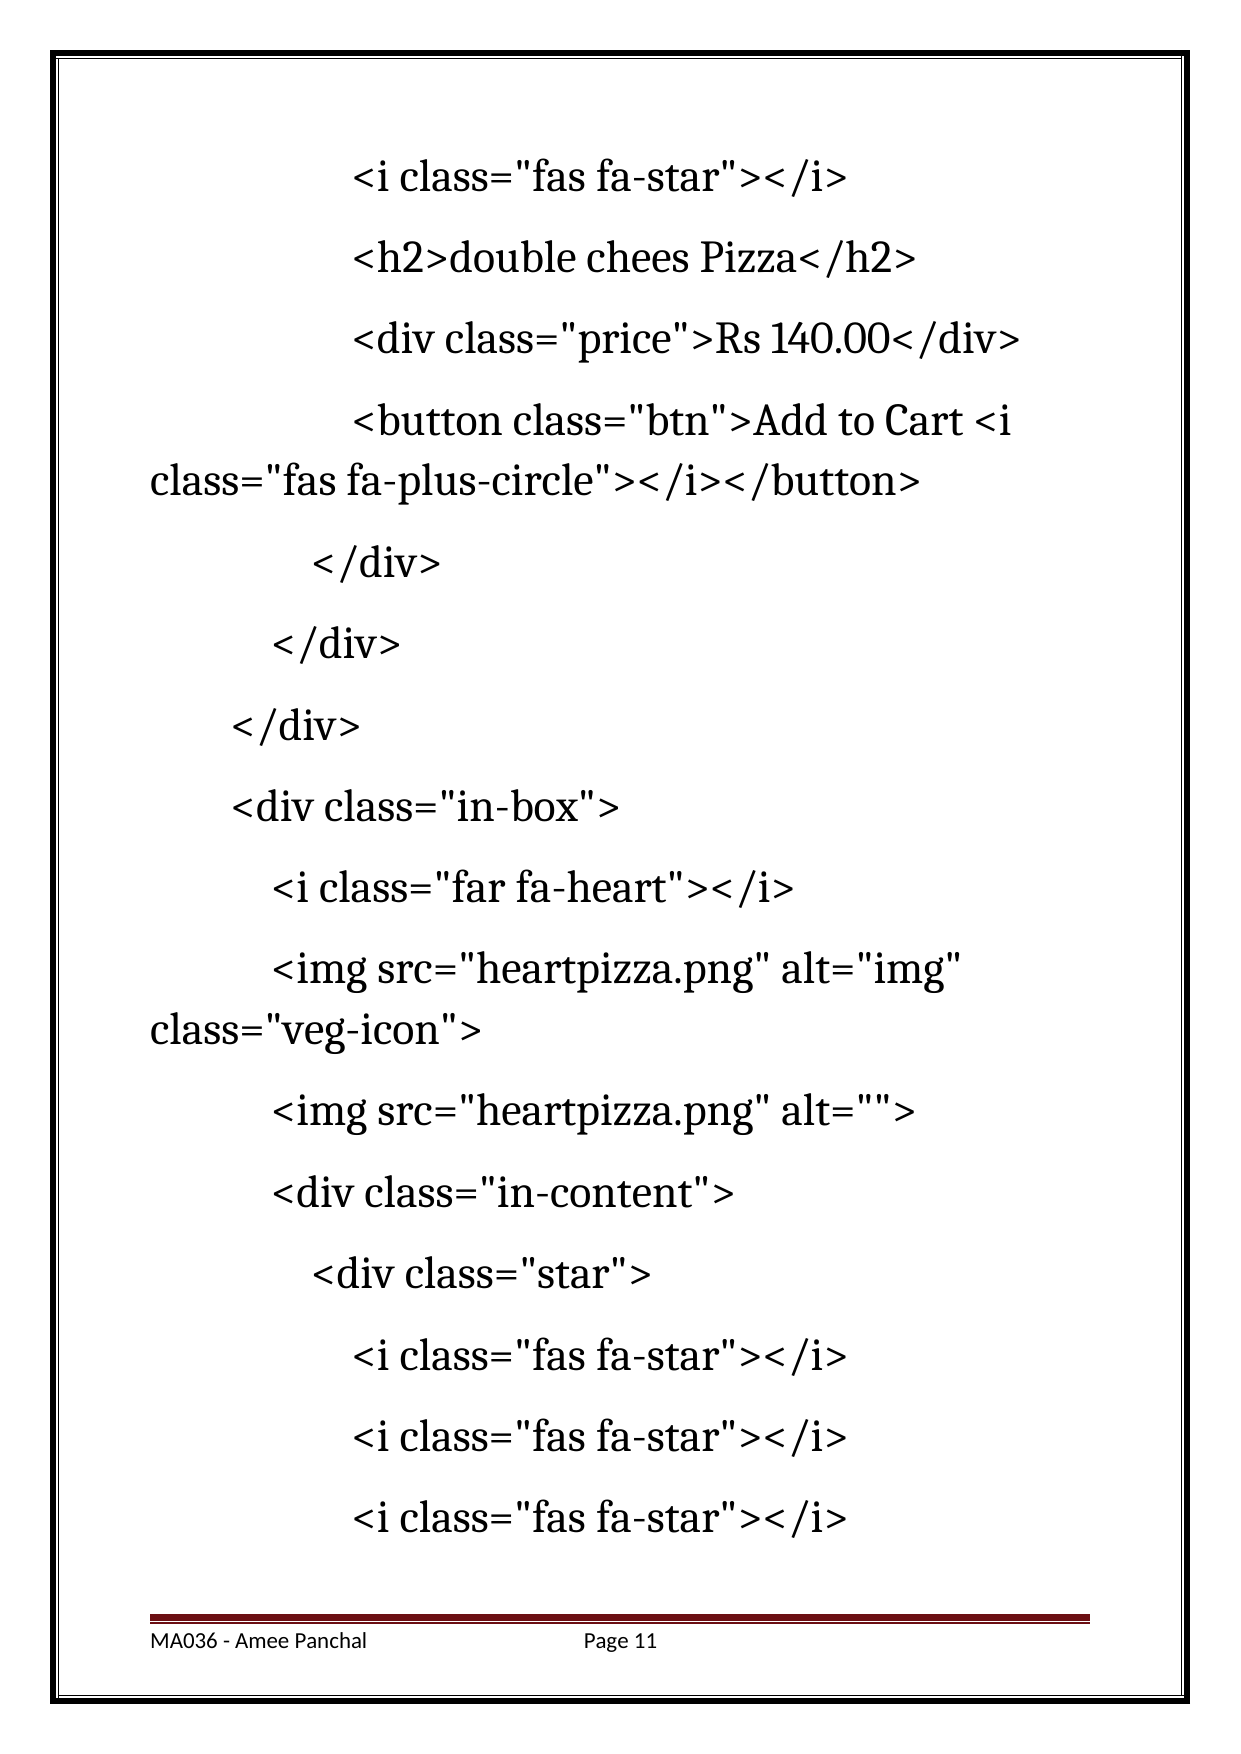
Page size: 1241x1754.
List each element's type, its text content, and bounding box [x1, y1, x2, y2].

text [150, 1491, 1090, 1544]
text <button class="btn">Add to Cart <i class="fas fa-plus-circle"></i></button> [150, 394, 1090, 507]
text <i class="fas fa-star"></i> [150, 1410, 1090, 1463]
text <h2>double chees Pizza</h2> [150, 231, 1090, 284]
text <i class="fas fa-star"></i> [150, 1329, 1090, 1381]
text </div> [150, 536, 1090, 589]
text </div> [150, 699, 1090, 751]
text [150, 150, 1090, 203]
text <div class="star"> [150, 1247, 1090, 1300]
text <div class="in-content"> [150, 1166, 1090, 1219]
text <img src="heartpizza.png" alt="img" class="veg-icon"> [150, 943, 1090, 1056]
text <div class="price">Rs 140.00</div> [150, 313, 1090, 365]
text <img src="heartpizza.png" alt=""> [150, 1084, 1090, 1137]
text </div> [150, 617, 1090, 670]
text <i class="far fa-heart"></i> [150, 861, 1090, 914]
text <div class="in-box"> [150, 780, 1090, 833]
